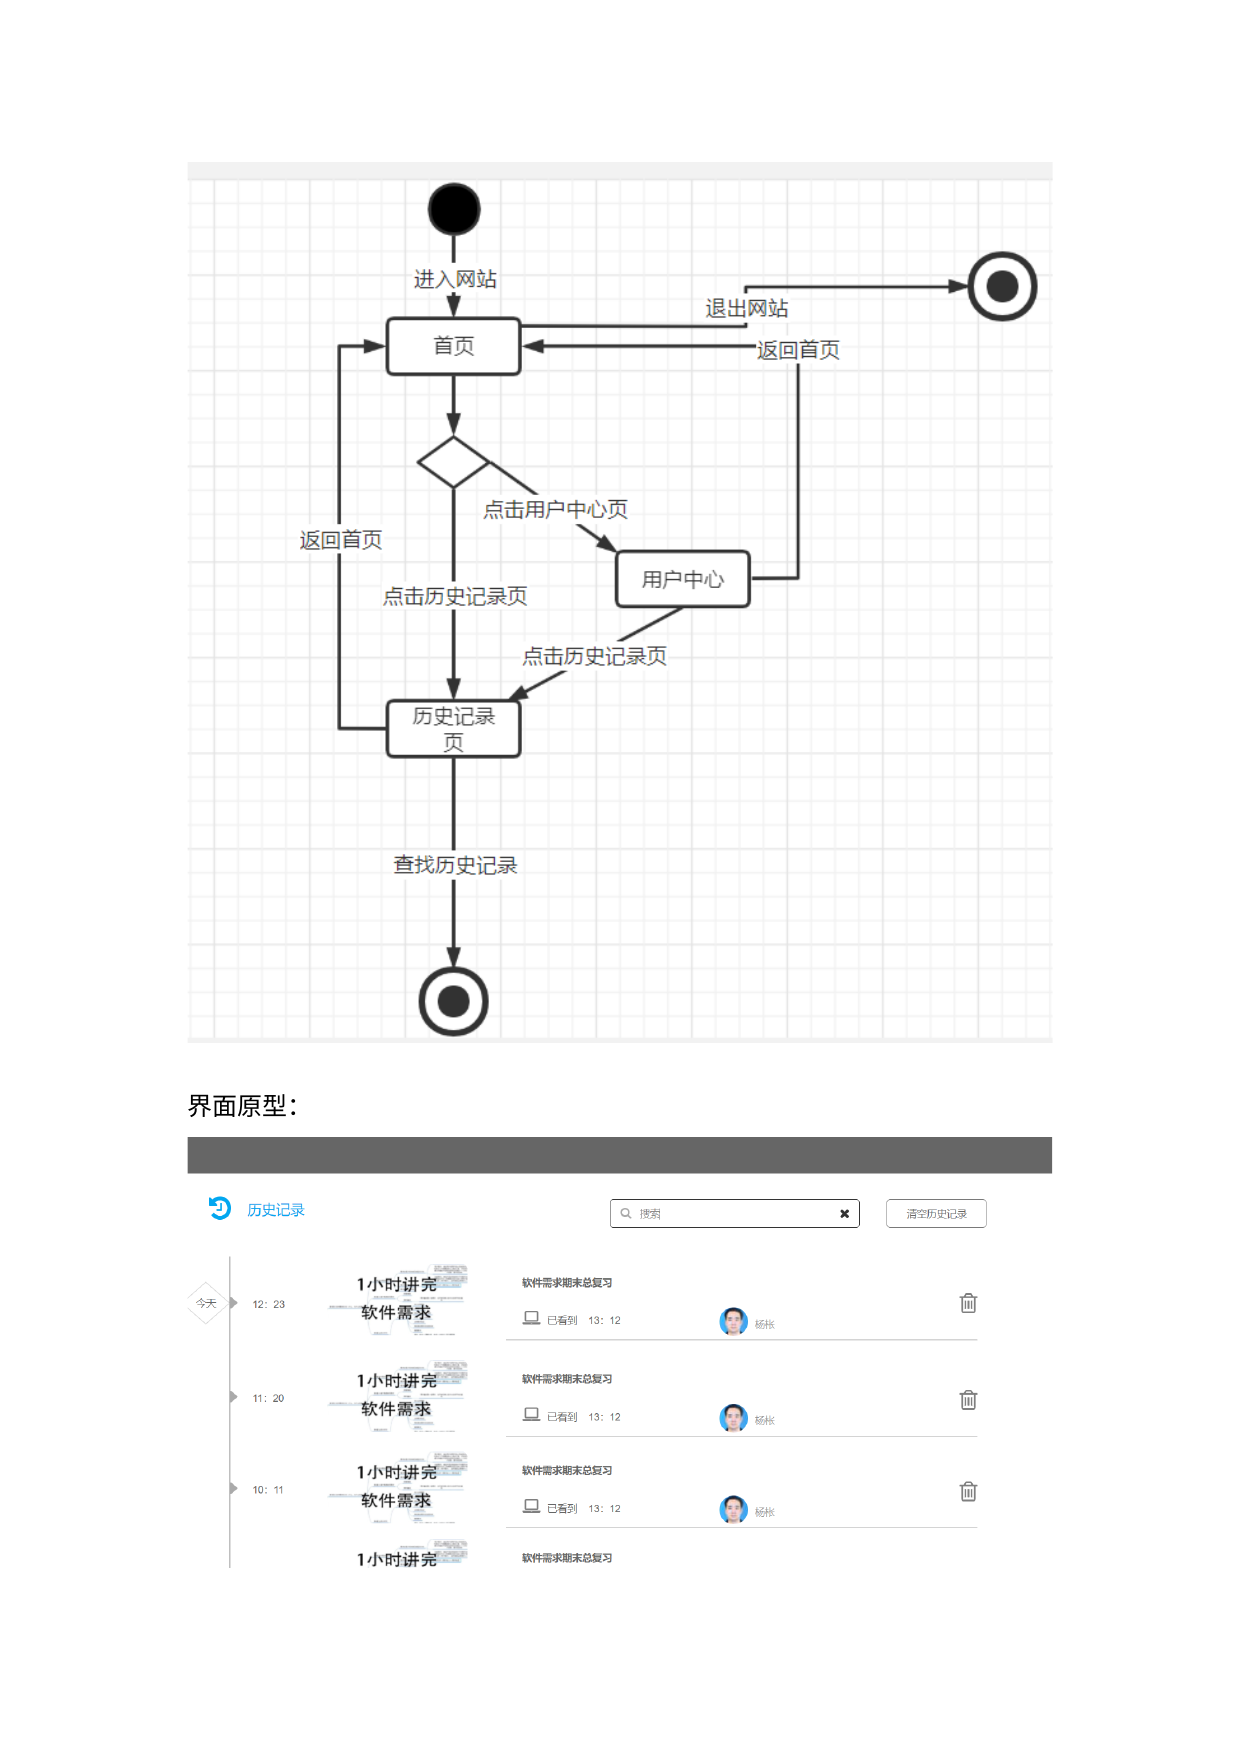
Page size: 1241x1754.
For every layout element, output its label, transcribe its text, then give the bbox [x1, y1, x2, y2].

list 界面原型： [187, 1072, 1053, 1137]
picture [187, 162, 1053, 1043]
picture [187, 1137, 1053, 1568]
